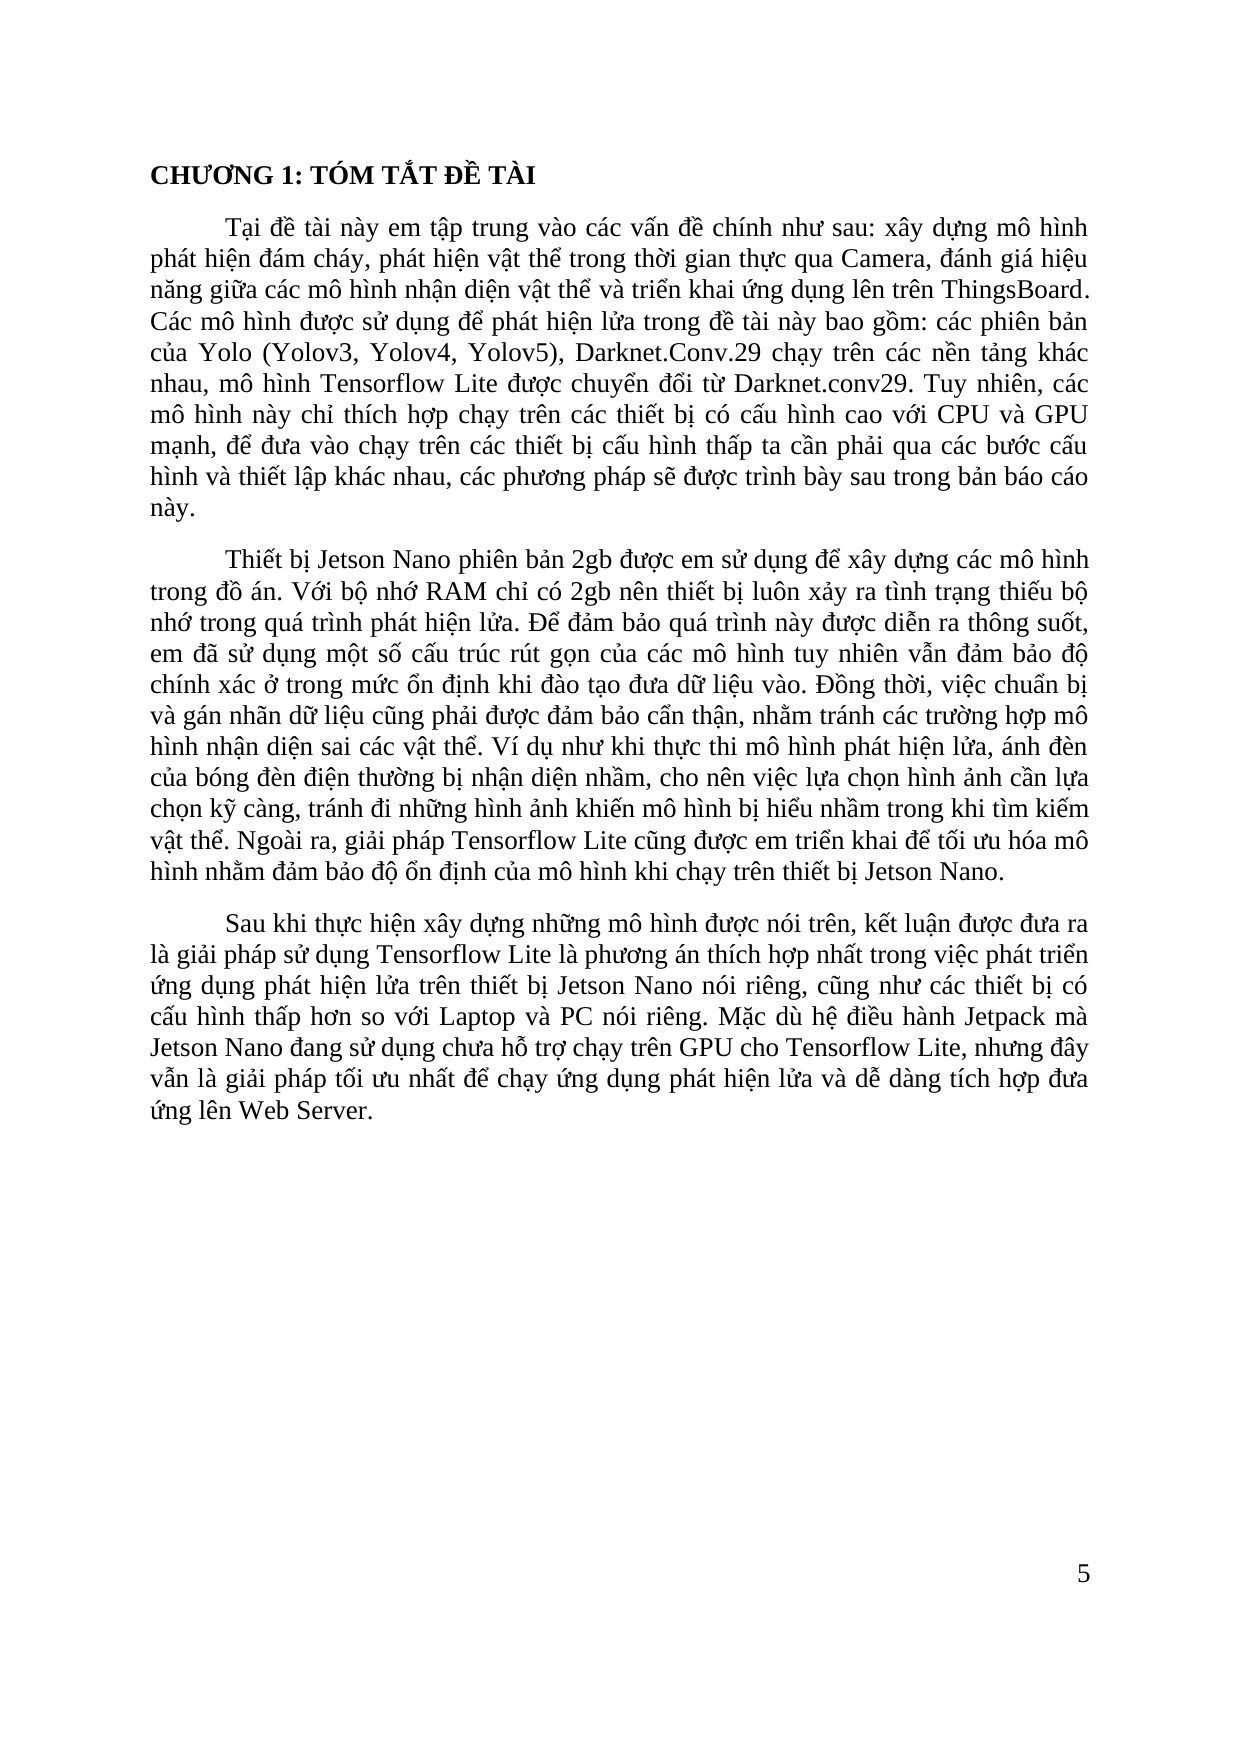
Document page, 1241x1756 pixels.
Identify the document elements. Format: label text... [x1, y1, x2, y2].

subtitle CHƯƠNG 1: TÓM TẮT ĐỀ TÀI [150, 159, 1090, 190]
text Thiết bị Jetson Nano phiên bản 2gb được em sử dụng để xây dựng các mô hình trong đồ án. Với bộ nhớ RAM chỉ có 2gb nên thiết bị luôn xảy ra tình trạng thiếu bộ nhớ trong quá trình phát hiện lửa. Để đảm bảo quá trình này được diễn ra thông suốt, em đã sử dụng một số cấu trúc rút gọn của các mô hình tuy nhiên vẫn đảm bảo độ chính xác ở trong mức ổn định khi đào tạo đưa dữ liệu vào. Đồng thời, việc chuẩn bị và gán nhãn dữ liệu cũng phải được đảm bảo cẩn thận, nhằm tránh các trường hợp mô hình nhận diện sai các vật thể. Ví dụ như khi thực thi mô hình phát hiện lửa, ánh đèn của bóng đèn điện thường bị nhận diện nhầm, cho nên việc lựa chọn hình ảnh cần lựa chọn kỹ càng, tránh đi những hình ảnh khiến mô hình bị hiểu nhầm trong khi tìm kiếm vật thể. Ngoài ra, giải pháp Tensorflow Lite cũng được em triển khai để tối ưu hóa mô hình nhằm đảm bảo độ ổn định của mô hình khi chạy trên thiết bị Jetson Nano. [150, 543, 1090, 886]
text Sau khi thực hiện xây dựng những mô hình được nói trên, kết luận được đưa ra là giải pháp sử dụng Tensorflow Lite là phương án thích hợp nhất trong việc phát triển ứng dụng phát hiện lửa trên thiết bị Jetson Nano nói riêng, cũng như các thiết bị có cấu hình thấp hơn so với Laptop và PC nói riêng. Mặc dù hệ điều hành Jetpack mà Jetson Nano đang sử dụng chưa hỗ trợ chạy trên GPU cho Tensorflow Lite, nhưng đây vẫn là giải pháp tối ưu nhất để chạy ứng dụng phát hiện lửa và dễ dàng tích hợp đưa ứng lên Web Server. [150, 907, 1090, 1125]
text Tại đề tài này em tập trung vào các vấn đề chính như sau: xây dựng mô hình phát hiện đám cháy, phát hiện vật thể trong thời gian thực qua Camera, đánh giá hiệu năng giữa các mô hình nhận diện vật thể và triển khai ứng dụng lên trên ThingsBoard. Các mô hình được sử dụng để phát hiện lửa trong đề tài này bao gồm: các phiên bản của Yolo (Yolov3, Yolov4, Yolov5), Darknet.Conv.29 chạy trên các nền tảng khác nhau, mô hình Tensorflow Lite được chuyển đổi từ Darknet.conv29. Tuy nhiên, các mô hình này chỉ thích hợp chạy trên các thiết bị có cấu hình cao với CPU và GPU mạnh, để đưa vào chạy trên các thiết bị cấu hình thấp ta cần phải qua các bước cấu hình và thiết lập khác nhau, các phương pháp sẽ được trình bày sau trong bản báo cáo này. [150, 211, 1090, 523]
